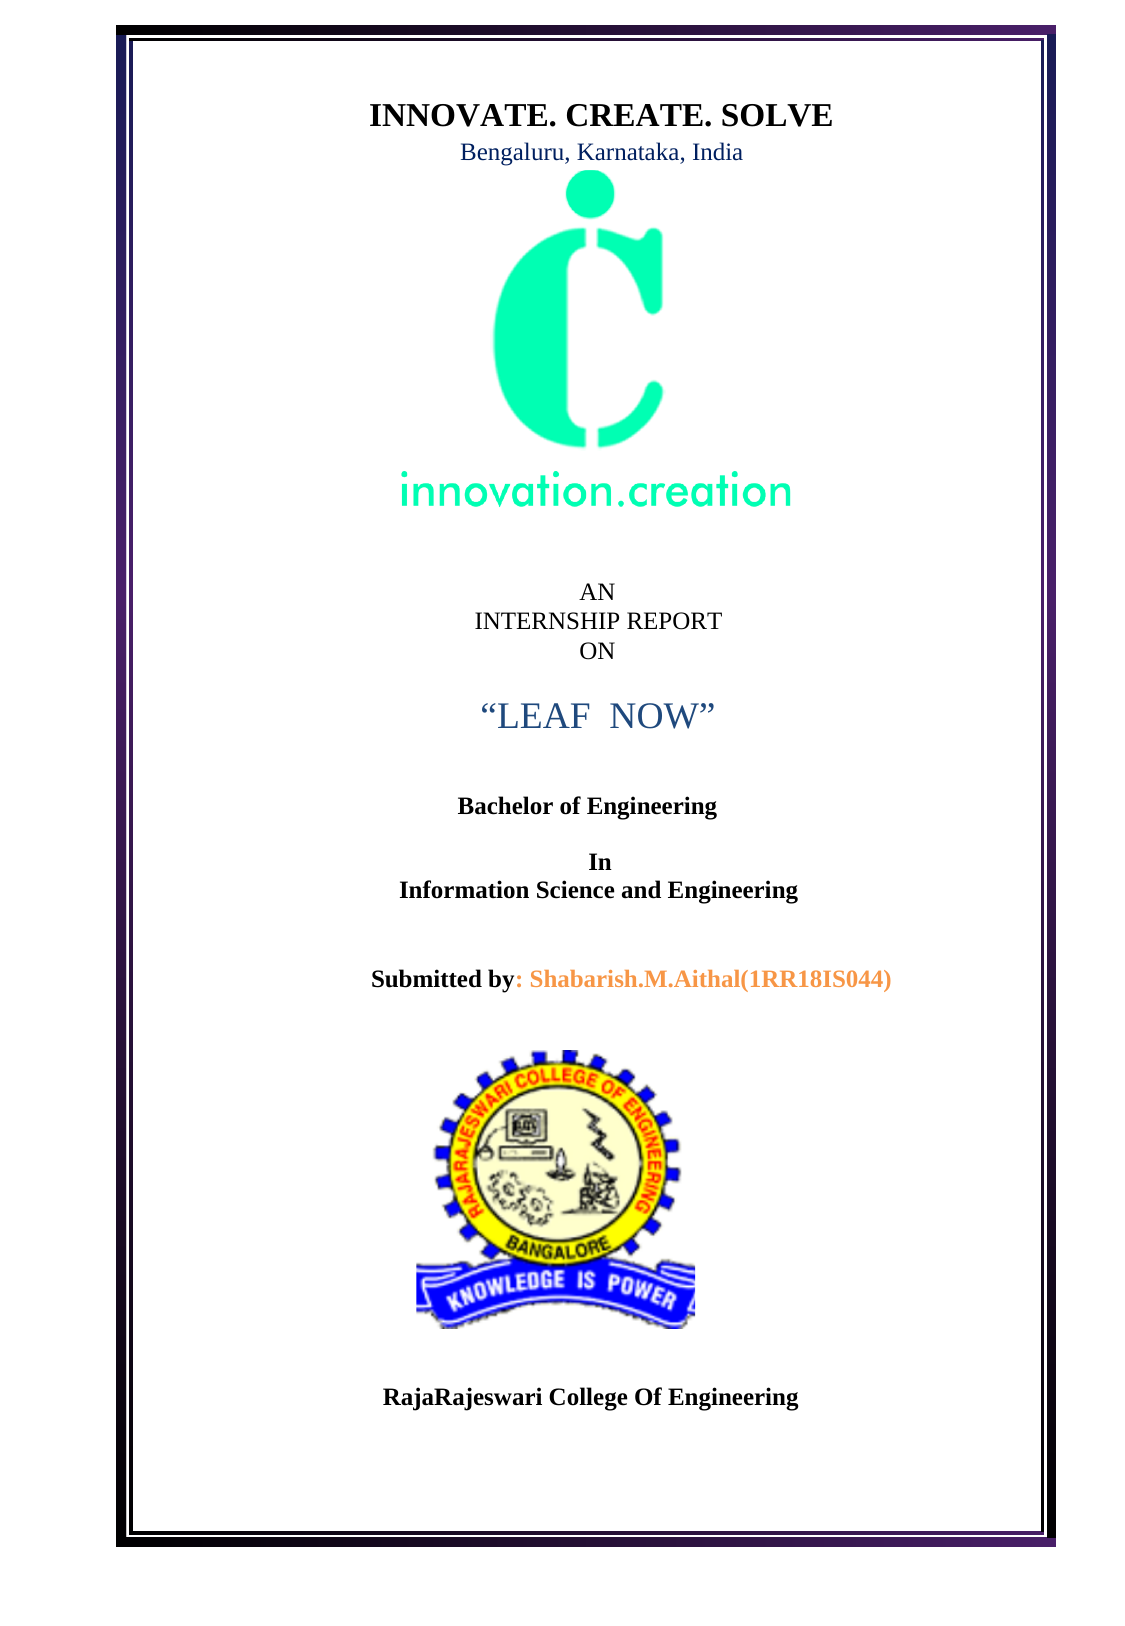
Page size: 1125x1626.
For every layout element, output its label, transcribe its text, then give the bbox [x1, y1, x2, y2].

subtitle Submitted by: Shabarish.M.Aithal(1RR18IS044) [39, 964, 1085, 993]
text Bengaluru, Karnataka, India [160, 137, 1043, 166]
text AN INTERNSHIP REPORT [474, 577, 751, 635]
subtitle In [39, 848, 729, 876]
text “LEAF NOW” [39, 694, 1085, 737]
picture [116, 1411, 1056, 1547]
picture [116, 25, 1056, 694]
picture [116, 737, 1056, 964]
subtitle Information Science and Engineering [160, 876, 1037, 904]
subtitle Bachelor of Engineering [39, 792, 729, 820]
text ON [579, 636, 1085, 665]
picture [116, 993, 1056, 1382]
text RajaRajeswari College Of Engineering [39, 1382, 1085, 1411]
text INNOVATE. CREATE. SOLVE [160, 96, 1043, 134]
